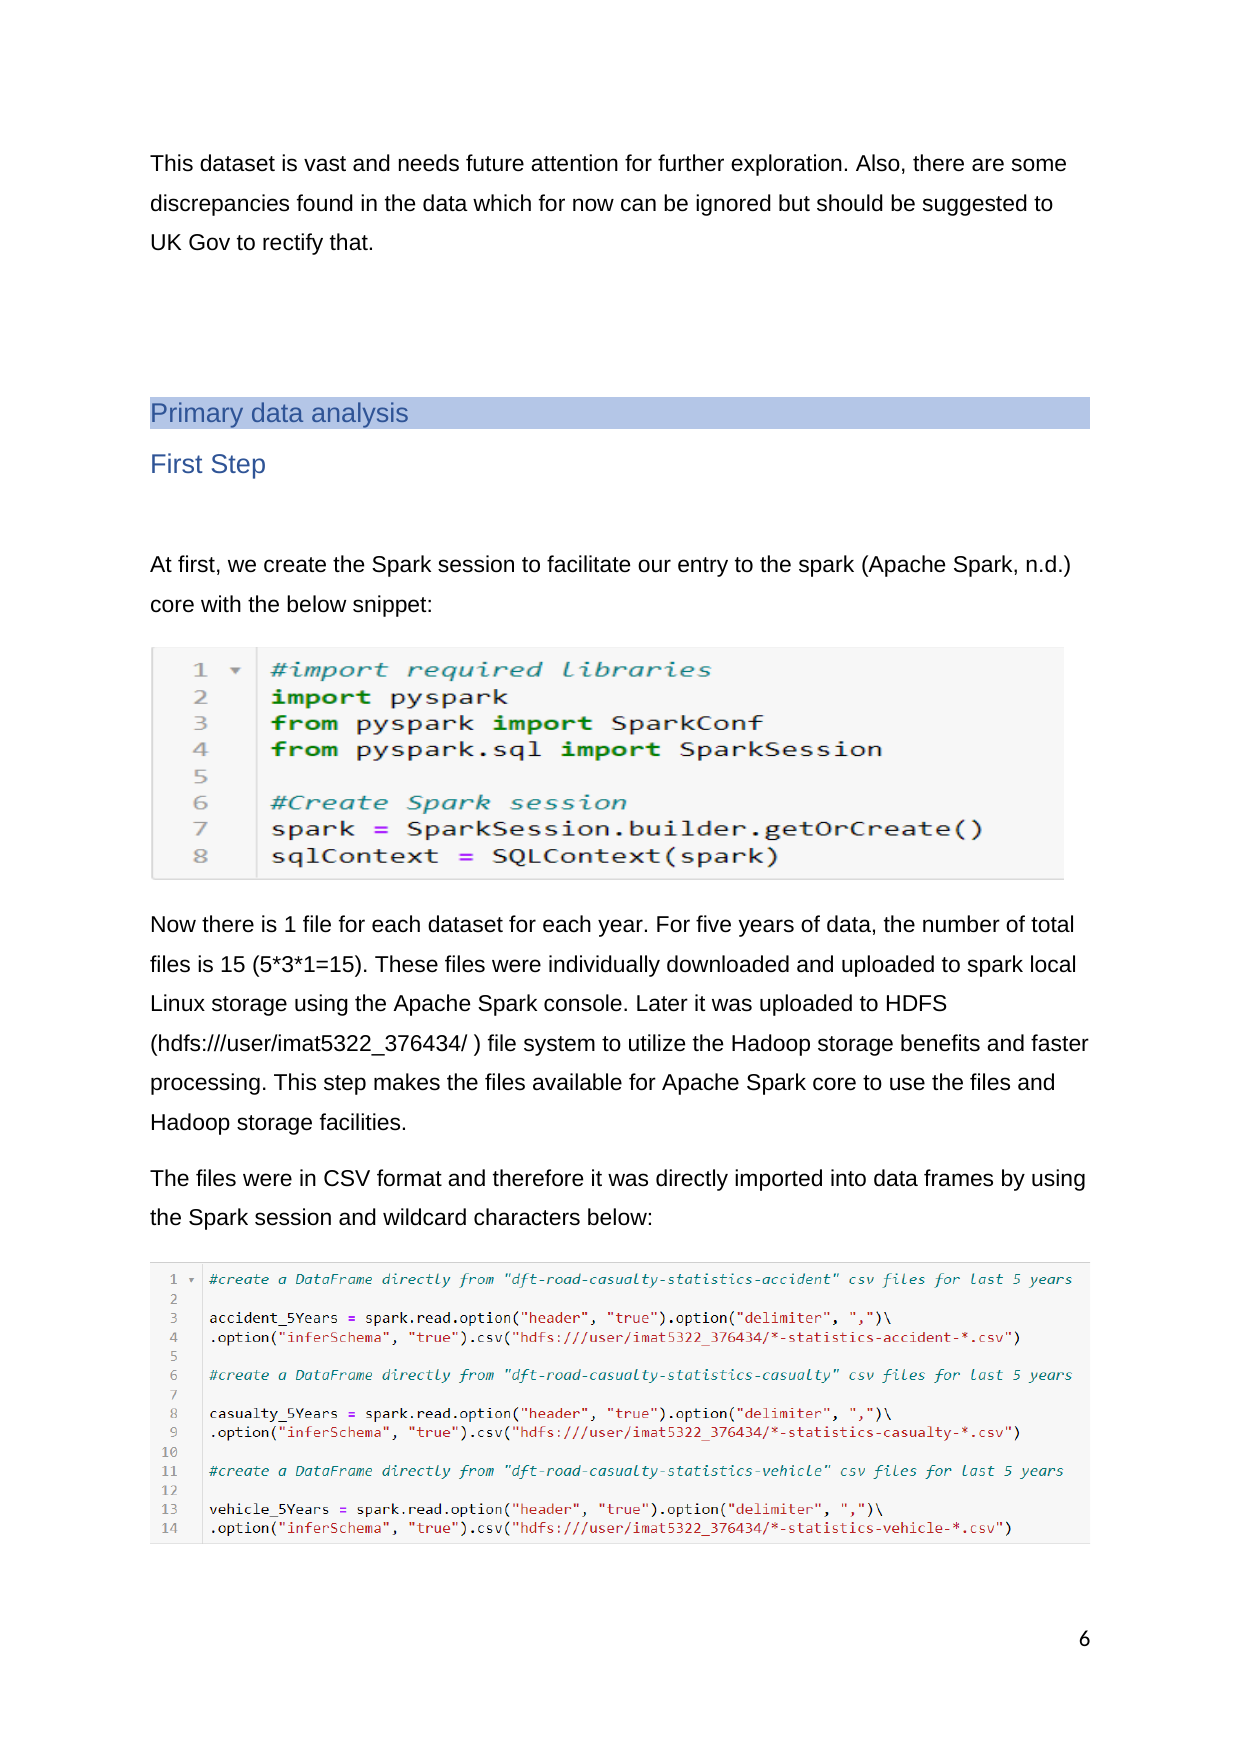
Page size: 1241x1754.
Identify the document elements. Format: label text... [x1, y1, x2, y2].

subtitle Primary data analysis [150, 397, 1090, 429]
text The files were in CSV format and therefore it was directly imported into data frames by using the Spark session and wildcard characters below: [150, 1164, 1090, 1230]
text Now there is 1 file for each dataset for each year. For five years of data, the number of total files is 15 (5*3*1=15). These files were individually downloaded and uploaded to spark local Linux storage using the Apache Spark console. Later it was uploaded to HDFS (hdfs:///user/imat5322_376434/ ) file system to utilize the Hadoop storage benefits and faster processing. This step makes the files available for Apache Spark core to use the files and Hadoop storage facilities. [150, 911, 1090, 1135]
text At first, we create the Spark session to facilitate our entry to the spark core with the below snippet: [150, 551, 1090, 617]
picture [150, 647, 1064, 881]
text This dataset is vast and needs future attention for further exploration. Also, there are some discrepancies found in the data which for now can be ignored but should be suggested to UK Gov to rectify that. [150, 150, 1090, 255]
subtitle First Step [150, 448, 1090, 480]
picture [150, 1260, 1091, 1544]
